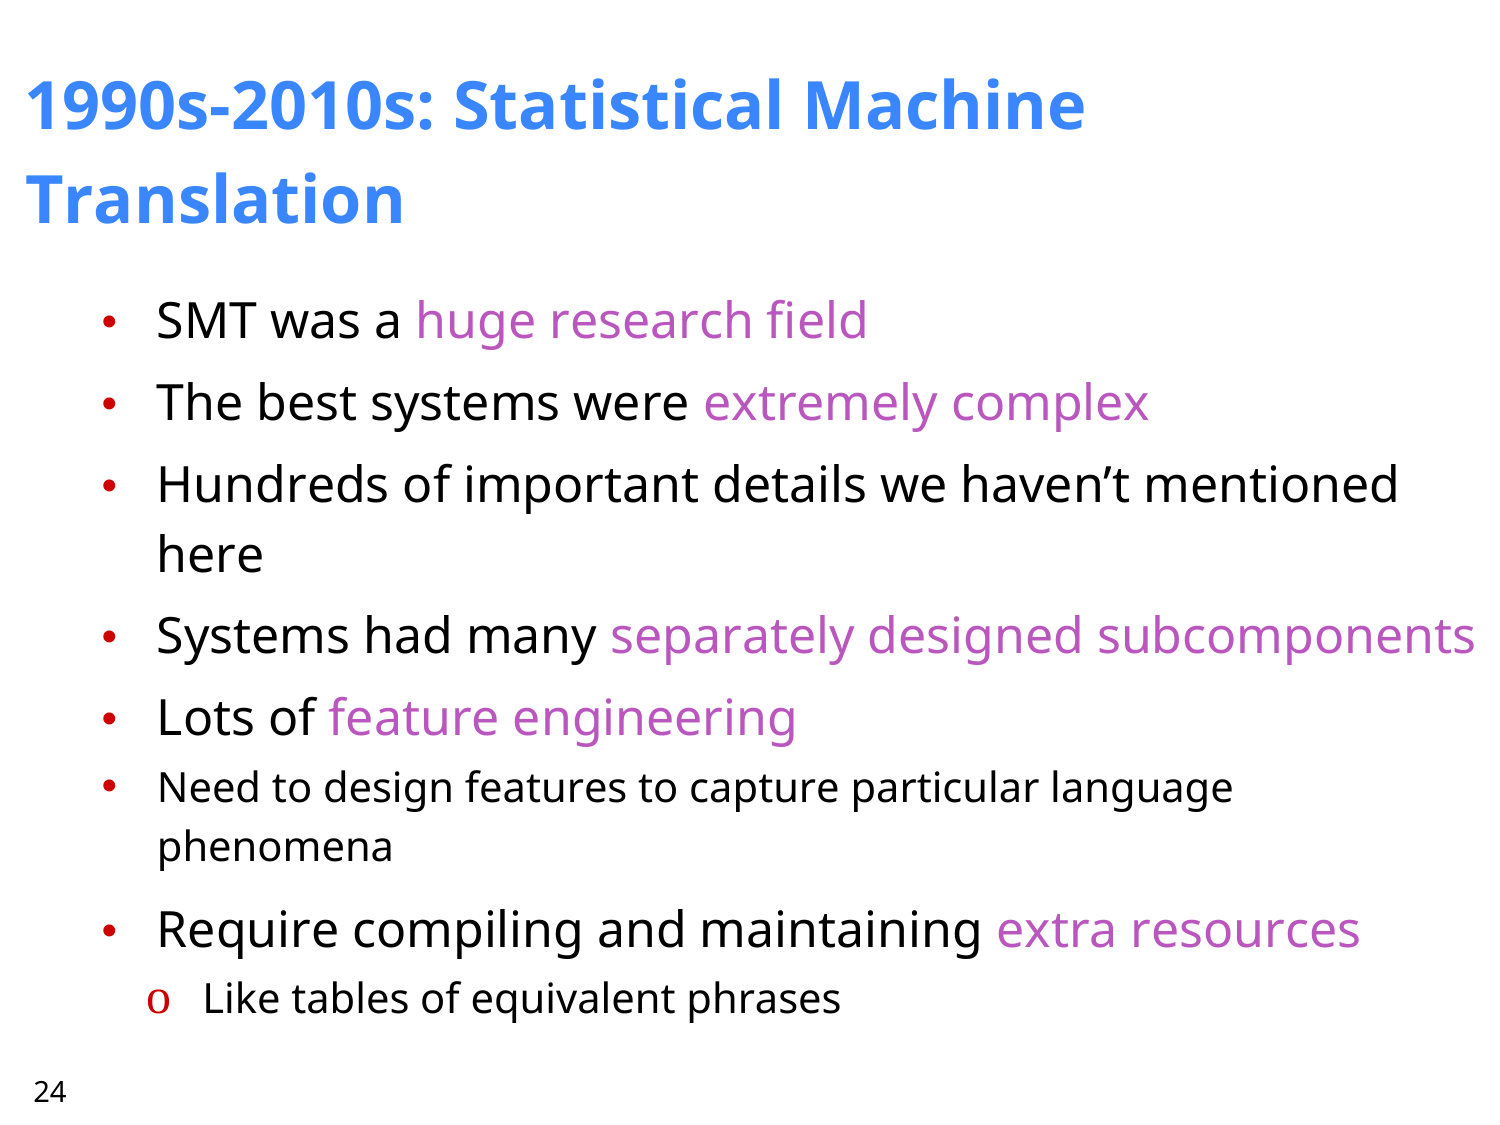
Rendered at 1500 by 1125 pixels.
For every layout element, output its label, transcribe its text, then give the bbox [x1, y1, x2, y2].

list Systems had many separately designed subcomponents [100, 600, 1482, 668]
list Require compiling and maintaining extra resources [100, 894, 1482, 962]
list Hundreds of important details we haven’t mentioned here [100, 449, 1482, 587]
list Like tables of equivalent phrases [146, 967, 1482, 1026]
list Lots of feature engineering [100, 682, 1482, 750]
list The best systems were extremely complex [100, 367, 1482, 435]
subtitle 1990s-2010s: Statistical Machine Translation [24, 58, 1485, 243]
list Need to design features to capture particular language phenomena [100, 756, 1482, 874]
list SMT was a huge research field [100, 285, 1482, 353]
